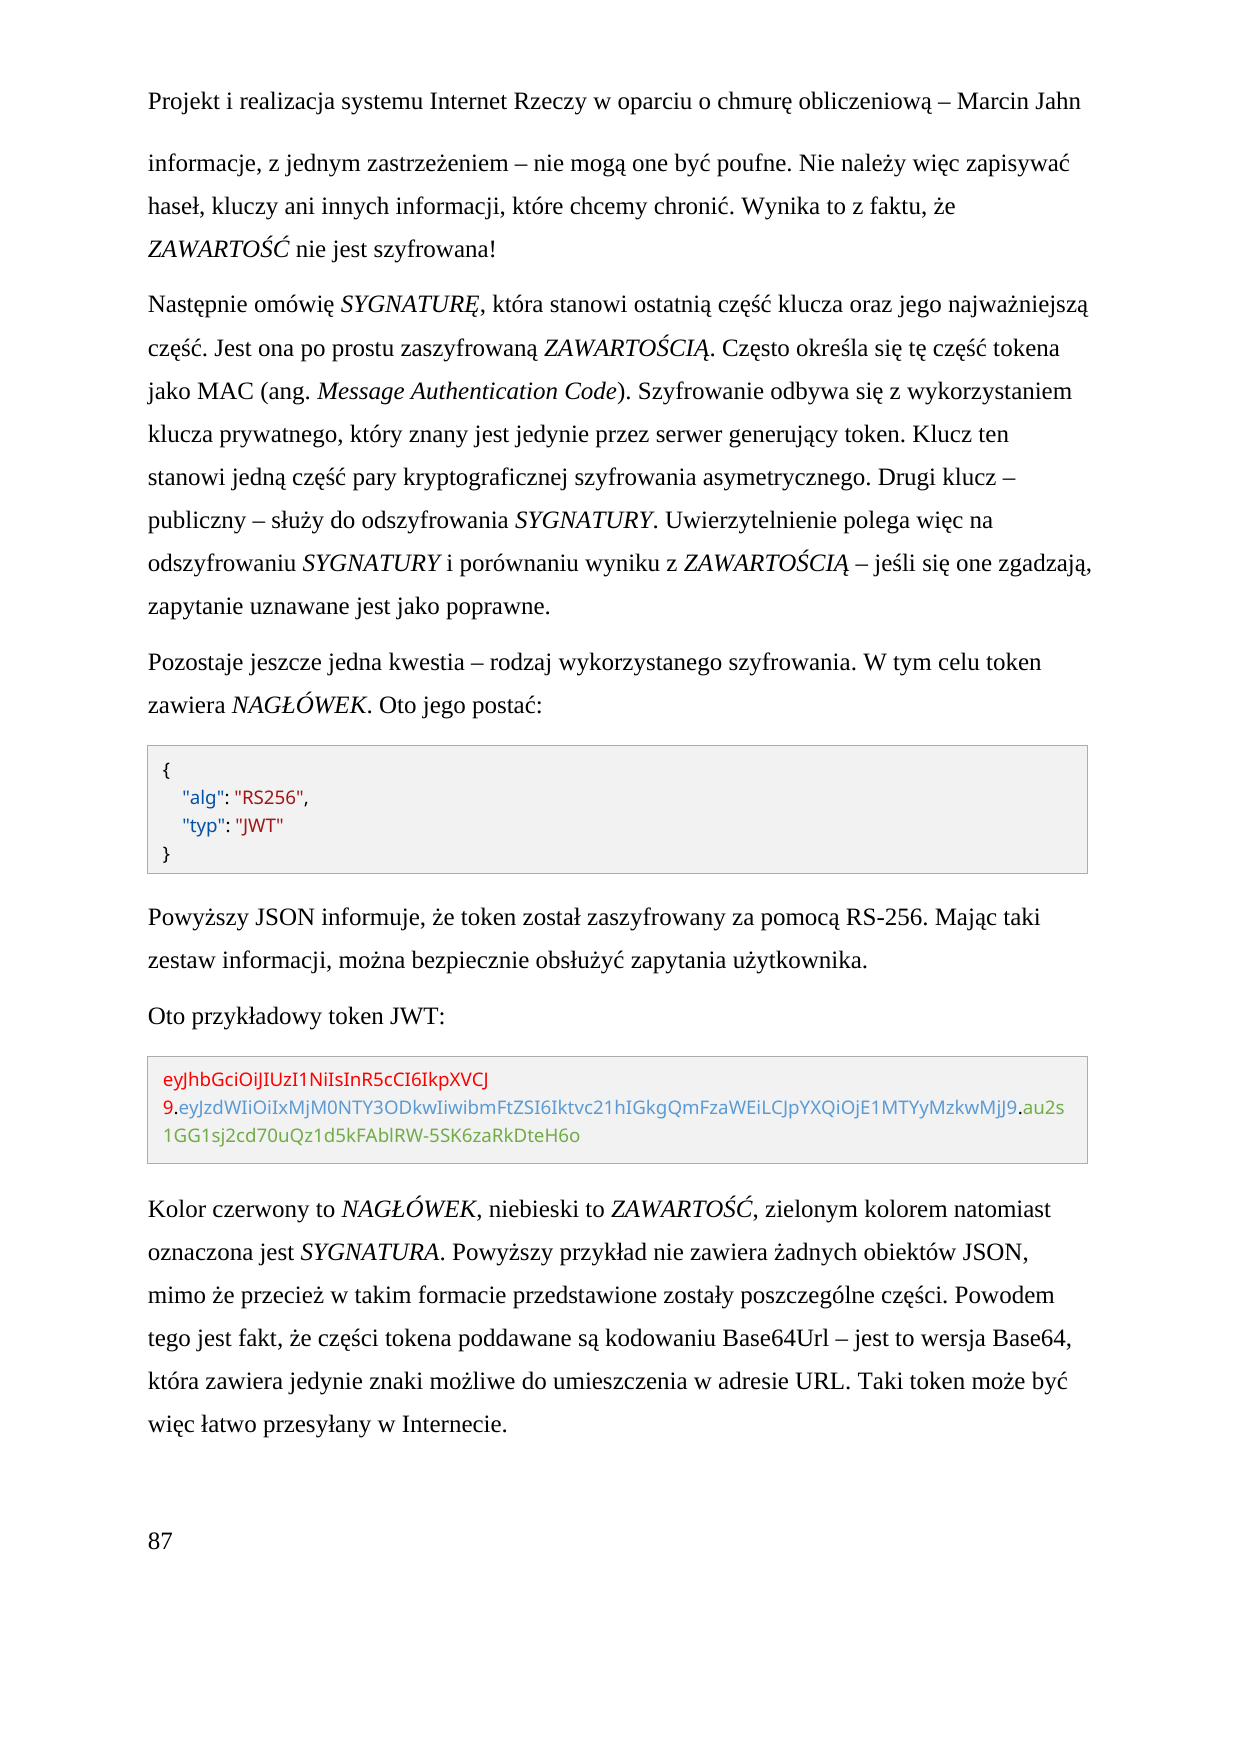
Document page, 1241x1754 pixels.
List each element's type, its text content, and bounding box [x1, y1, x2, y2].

text Następnie omówię SYGNATURĘ, która stanowi ostatnią część klucza oraz jego najważniejszą część. Jest ona po prostu zaszyfrowaną ZAWARTOŚCIĄ. Często określa się tę część tokena jako MAC (ang. Message Authentication Code). Szyfrowanie odbywa się z wykorzystaniem klucza prywatnego, który znany jest jedynie przez serwer generujący token. Klucz ten stanowi jedną część pary kryptograficznej szyfrowania asymetrycznego. Drugi klucz – publiczny – służy do odszyfrowania SYGNATURY. Uwierzytelnienie polega więc na odszyfrowaniu SYGNATURY i porównaniu wyniku z ZAWARTOŚCIĄ – jeśli się one zgadzają, zapytanie uznawane jest jako poprawne. [148, 289, 1093, 620]
text Kolor czerwony to NAGŁÓWEK, niebieski to ZAWARTOŚĆ, zielonym kolorem natomiast oznaczona jest SYGNATURA. Powyższy przykład nie zawiera żadnych obiektów JSON, mimo że przecież w takim formacie przedstawione zostały poszczególne części. Powodem tego jest fakt, że części tokena poddawane są kodowaniu Base64Url – jest to wersja Base64, która zawiera jedynie znaki możliwe do umieszczenia w adresie URL. Taki token może być więc łatwo przesyłany w Internecie. [148, 1194, 1093, 1438]
text Powyższy JSON informuje, że token został zaszyfrowany za pomocą RS-256. Mając taki zestaw informacji, można bezpiecznie obsłużyć zapytania użytkownika. [148, 902, 1093, 974]
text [148, 148, 1093, 263]
text Pozostaje jeszcze jedna kwestia – rodzaj wykorzystanego szyfrowania. W tym celu token zawiera NAGŁÓWEK. Oto jego postać: [148, 647, 1093, 719]
text Oto przykładowy token JWT: [148, 1001, 1093, 1029]
